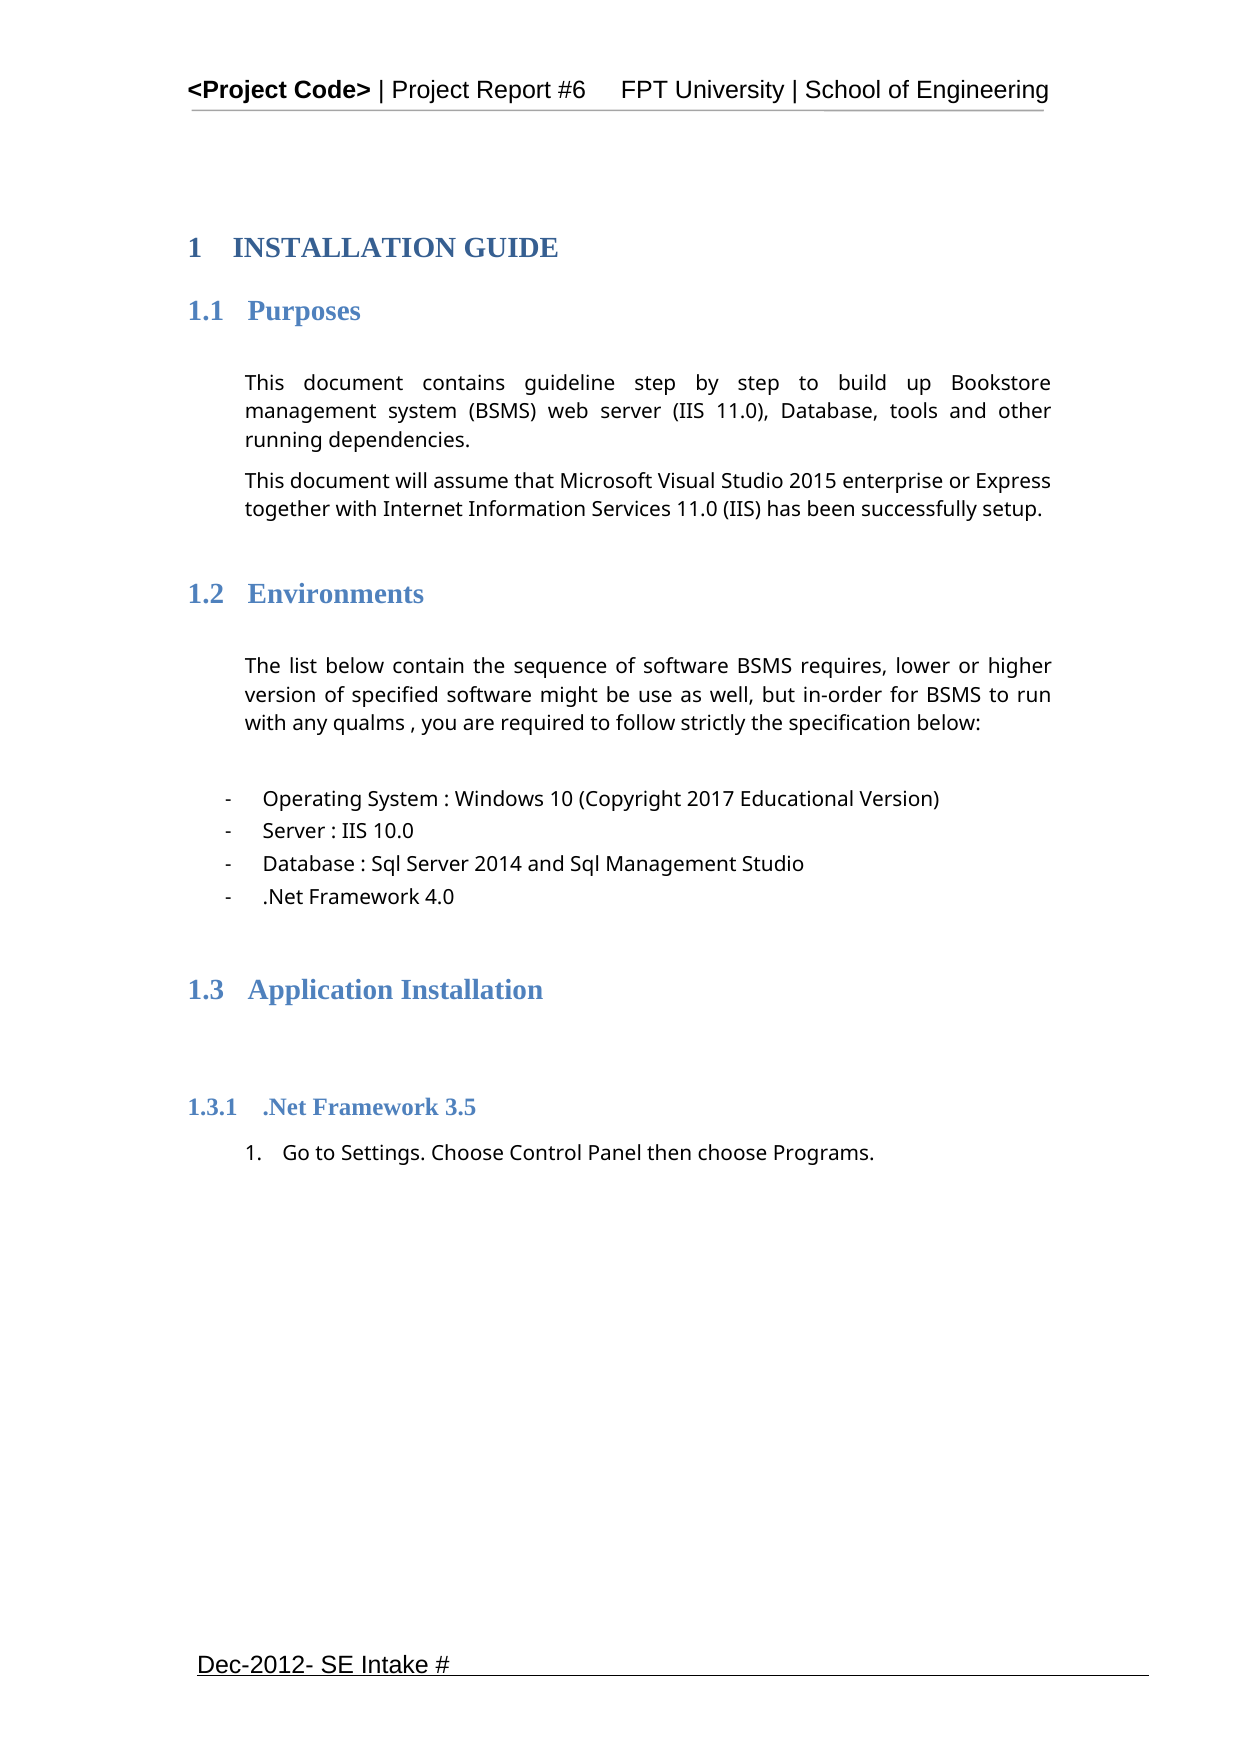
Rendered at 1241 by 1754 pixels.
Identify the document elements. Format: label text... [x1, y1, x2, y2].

subtitle Environments [187, 576, 1053, 610]
list Operating System : Windows 10 (Copyright 2017 Educational Version) [225, 784, 1053, 812]
text The list below contain the sequence of software BSMS requires, lower or higher version of specified software might be use as well, but in-order for BSMS to run with any qualms , you are required to follow strictly the specification below: [244, 652, 1053, 737]
list .Net Framework 4.0 [225, 882, 1053, 910]
subtitle INSTALLATION GUIDE [187, 230, 1053, 263]
list Server : IIS 10.0 [225, 817, 1053, 845]
subtitle .Net Framework 3.5 [187, 1092, 1053, 1121]
subtitle Application Installation [187, 972, 1053, 1005]
text This document will assume that Microsoft Visual Studio 2015 enterprise or Express together with Internet Information Services 11.0 (IIS) has been successfully setup. [244, 466, 1053, 523]
list Go to Settings. Choose Control Panel then choose Programs. [244, 1138, 1053, 1166]
text This document contains guideline step by step to build up Bookstore management system (BSMS) web server (IIS 11.0), Database, tools and other running dependencies. [244, 368, 1053, 453]
list Database : Sql Server 2014 and Sql Management Studio [225, 849, 1053, 878]
subtitle Purposes [187, 293, 1053, 326]
